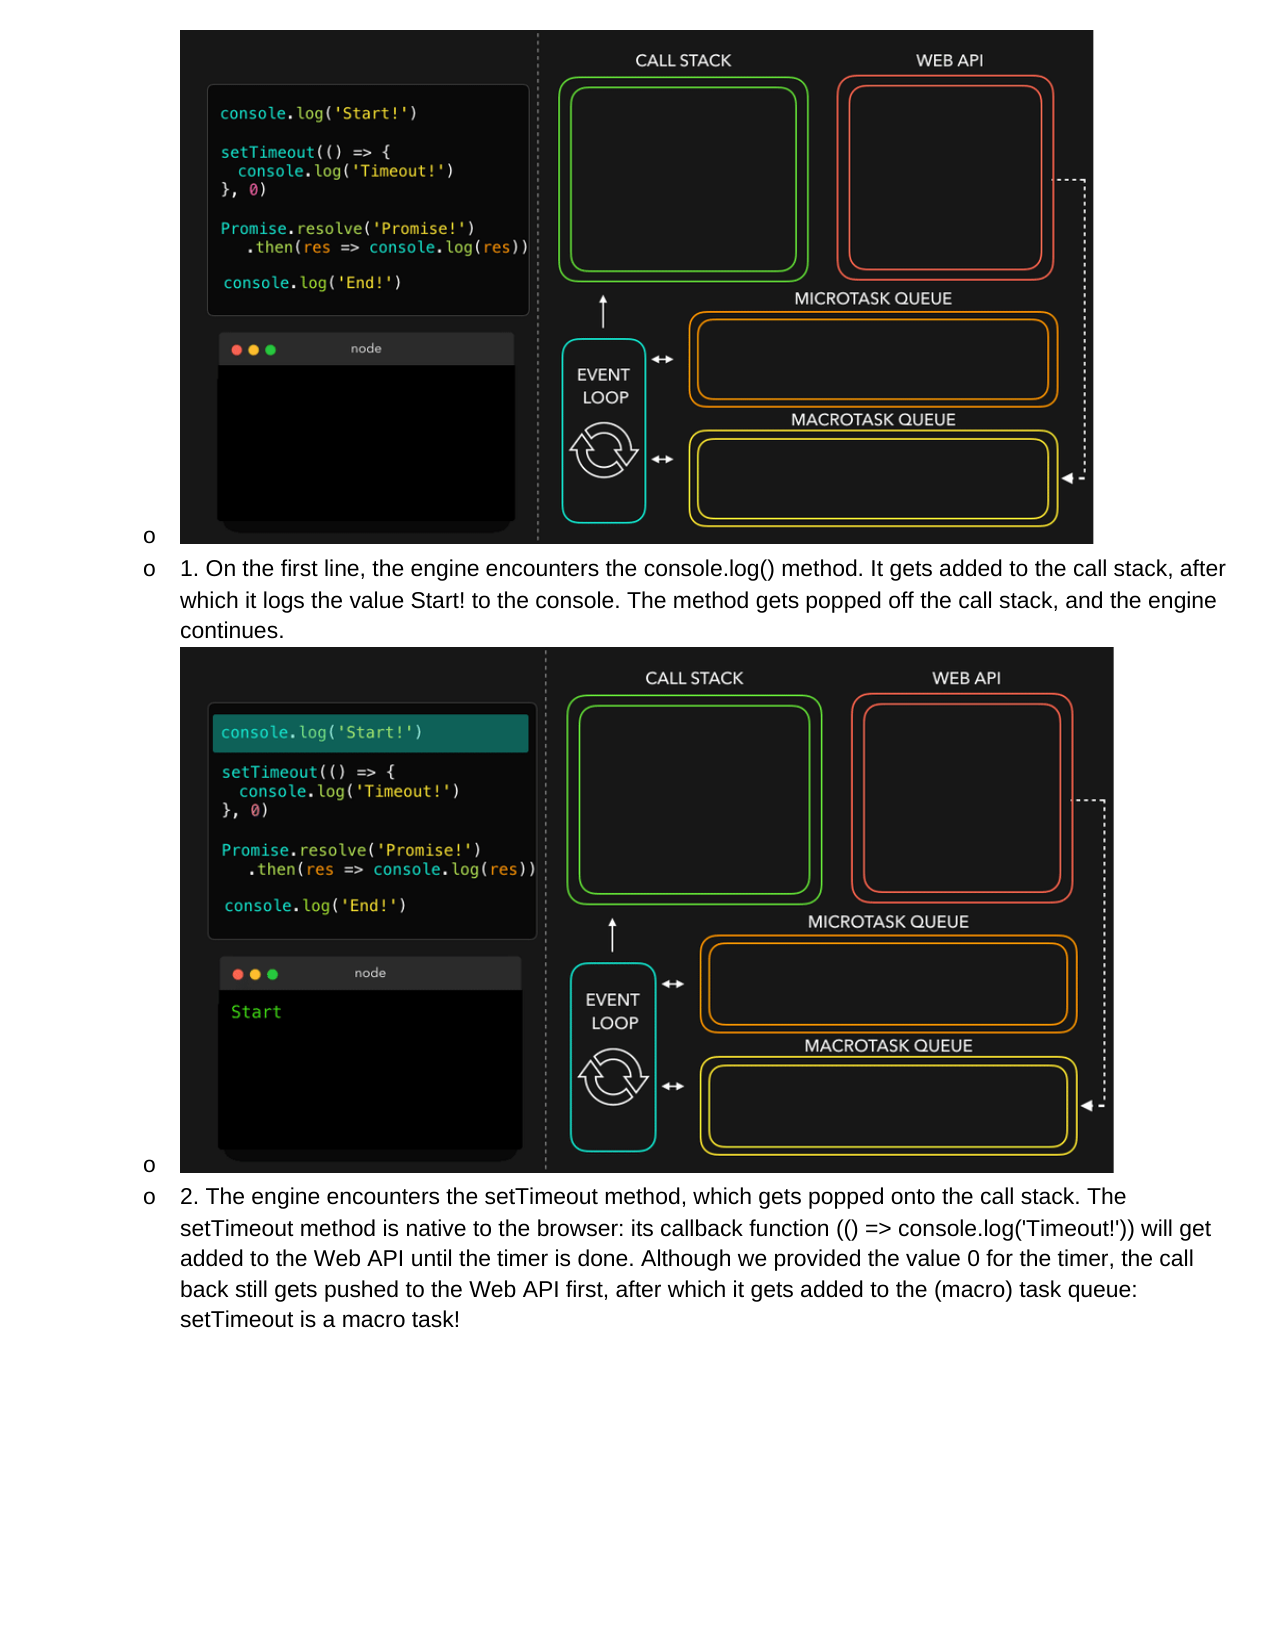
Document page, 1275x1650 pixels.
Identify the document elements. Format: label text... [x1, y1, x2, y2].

list 1. On the first line, the engine encounters the console.log() method. It gets added to the call stack, after which it logs the value Start! to the console. The method gets popped off the call stack, and the engine continues. [142, 554, 1245, 643]
list 2. The engine encounters the setTimeout method, which gets popped onto the call stack. The setTimeout method is native to the browser: its callback function (() => console.log('Timeout!')) will get added to the Web API until the timer is done. Although we provided the value 0 for the timer, the call back still gets pushed to the Web API first, after which it gets added to the (macro) task queue: setTimeout is a macro task! [142, 1183, 1245, 1332]
picture [180, 30, 1094, 544]
picture [180, 647, 1114, 1173]
